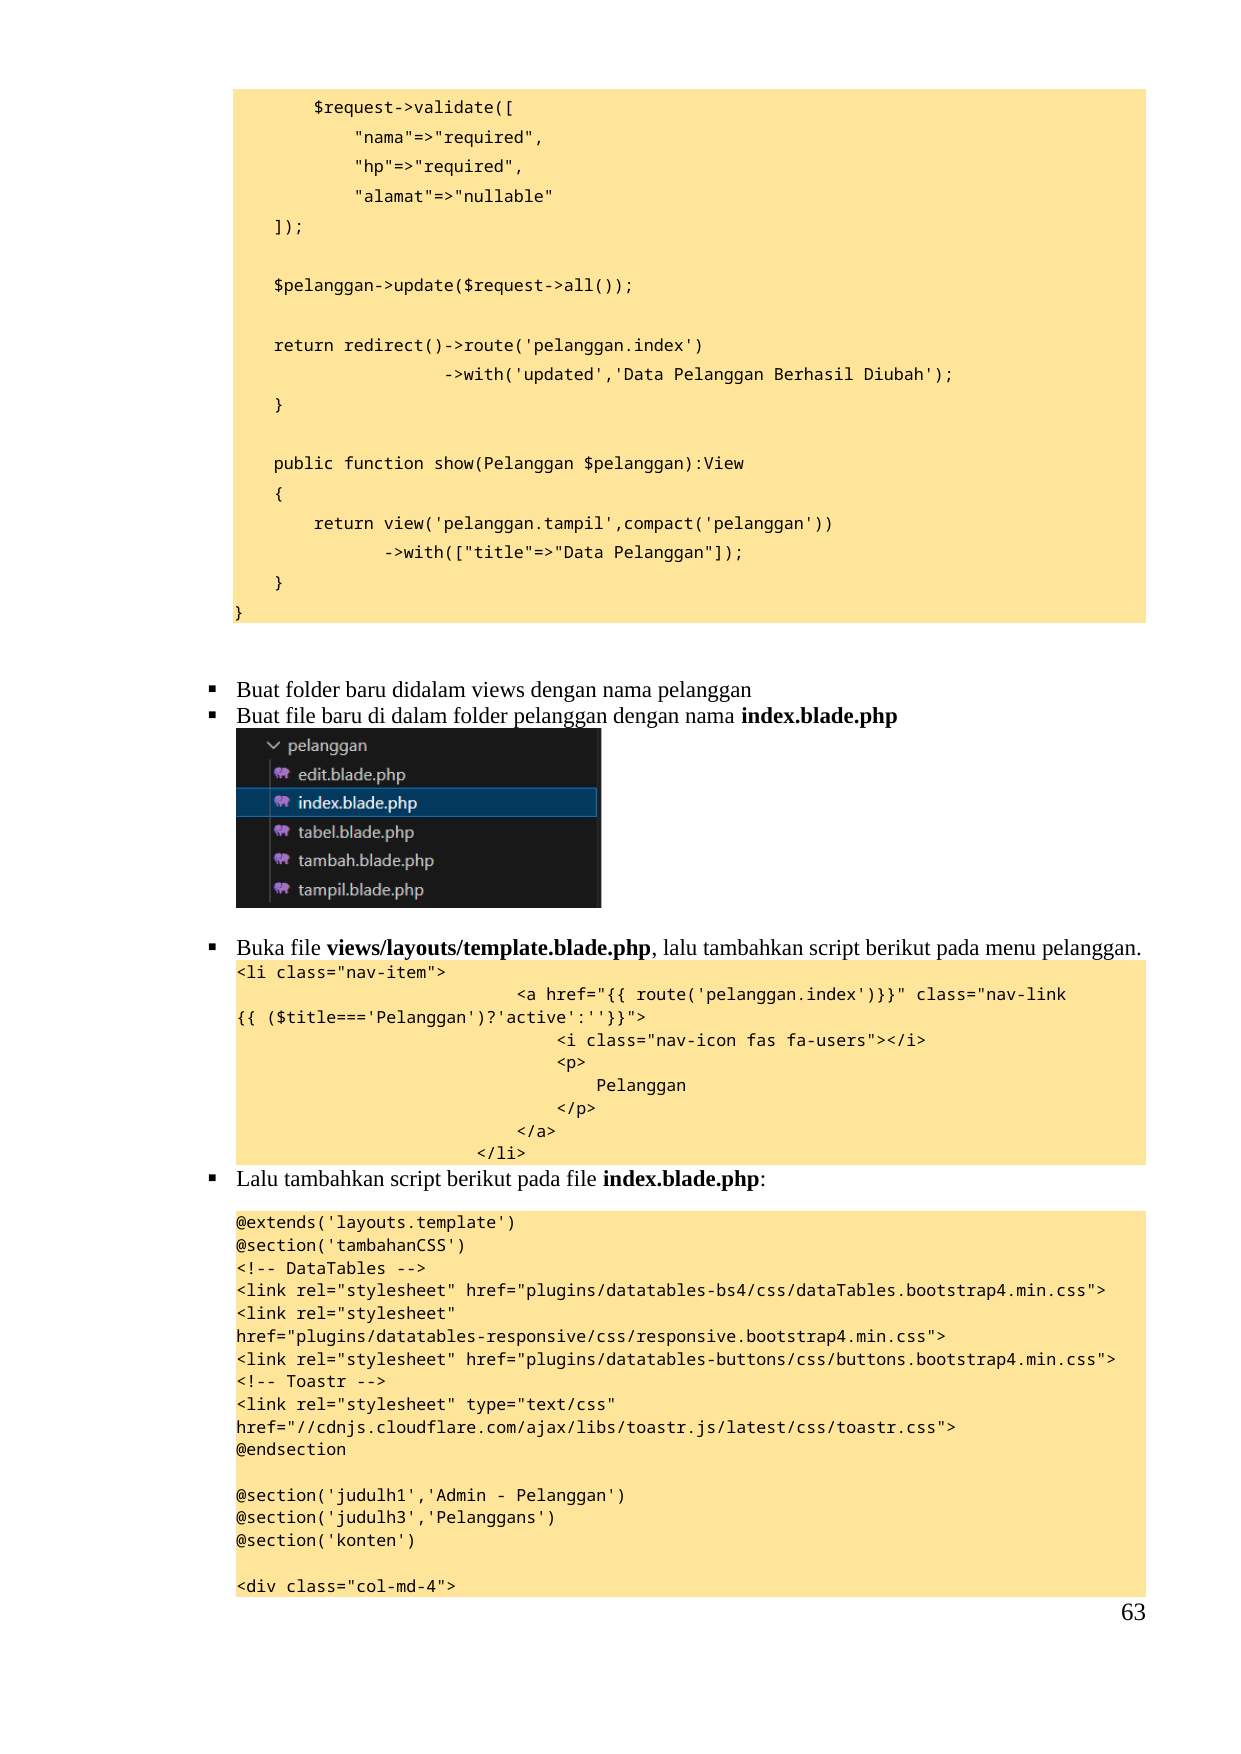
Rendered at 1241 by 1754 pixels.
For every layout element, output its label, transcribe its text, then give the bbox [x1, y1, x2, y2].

text @section('konten') [236, 1529, 1146, 1552]
text $pelanggan->update($request->all()); [233, 267, 1146, 296]
text } [233, 593, 1146, 623]
text <link rel="stylesheet" type="text/css" href="//cdnjs.cloudflare.com/ajax/libs/toastr.js/latest/css/toastr.css"> [236, 1393, 1146, 1438]
list Buka file views/layouts/template.blade.php, lalu tambahkan script berikut pada menu pelanggan. [207, 934, 1146, 960]
text ->with('updated','Data Pelanggan Berhasil Diubah'); [233, 356, 1146, 386]
text <p> [236, 1051, 1146, 1074]
text { [233, 474, 1146, 504]
text ->with(["title"=>"Data Pelanggan"]); [233, 534, 1146, 564]
text } [233, 564, 1146, 593]
text <!-- DataTables --> [236, 1256, 1146, 1279]
text @endsection [236, 1438, 1146, 1461]
text "hp"=>"required", [233, 148, 1146, 178]
text </a> [236, 1119, 1146, 1142]
text <link rel="stylesheet" href="plugins/datatables-bs4/css/dataTables.bootstrap4.min.css"> [236, 1279, 1146, 1302]
text @extends('layouts.template') [236, 1211, 1146, 1234]
text @section('judulh1','Admin - Pelanggan') [236, 1483, 1146, 1506]
text <a href="{{ route('pelanggan.index')}}" class="nav-link {{ ($title==='Pelanggan')?'active':''}}"> [236, 983, 1146, 1028]
list Lalu tambahkan script berikut pada file index.blade.php: [207, 1165, 1146, 1191]
text <link rel="stylesheet" href="plugins/datatables-responsive/css/responsive.bootstrap4.min.css"> [236, 1302, 1146, 1347]
text Pelanggan [236, 1074, 1146, 1097]
text @section('tambahanCSS') [236, 1234, 1146, 1256]
text <!-- Toastr --> [236, 1370, 1146, 1393]
text "nama"=>"required", [233, 118, 1146, 148]
text @section('judulh3','Pelanggans') [236, 1506, 1146, 1529]
text return view('pelanggan.tampil',compact('pelanggan')) [233, 504, 1146, 534]
text } [233, 386, 1146, 415]
list Buat folder baru didalam views dengan nama pelanggan [207, 676, 1146, 702]
text ]); [233, 207, 1146, 237]
text "alamat"=>"nullable" [233, 178, 1146, 207]
text $request->validate([ [233, 89, 1146, 118]
list Buat file baru di dalam folder pelanggan dengan nama index.blade.php [207, 702, 1146, 728]
text <i class="nav-icon fas fa-users"></i> [236, 1028, 1146, 1051]
text <div class="col-md-4"> [236, 1574, 1146, 1597]
text <link rel="stylesheet" href="plugins/datatables-buttons/css/buttons.bootstrap4.min.css"> [236, 1347, 1146, 1370]
text </li> [236, 1142, 1146, 1165]
text <li class="nav-item"> [236, 960, 1146, 983]
text public function show(Pelanggan $pelanggan):View [233, 445, 1146, 474]
text </p> [236, 1097, 1146, 1119]
text return redirect()->route('pelanggan.index') [233, 326, 1146, 356]
picture [236, 728, 602, 908]
